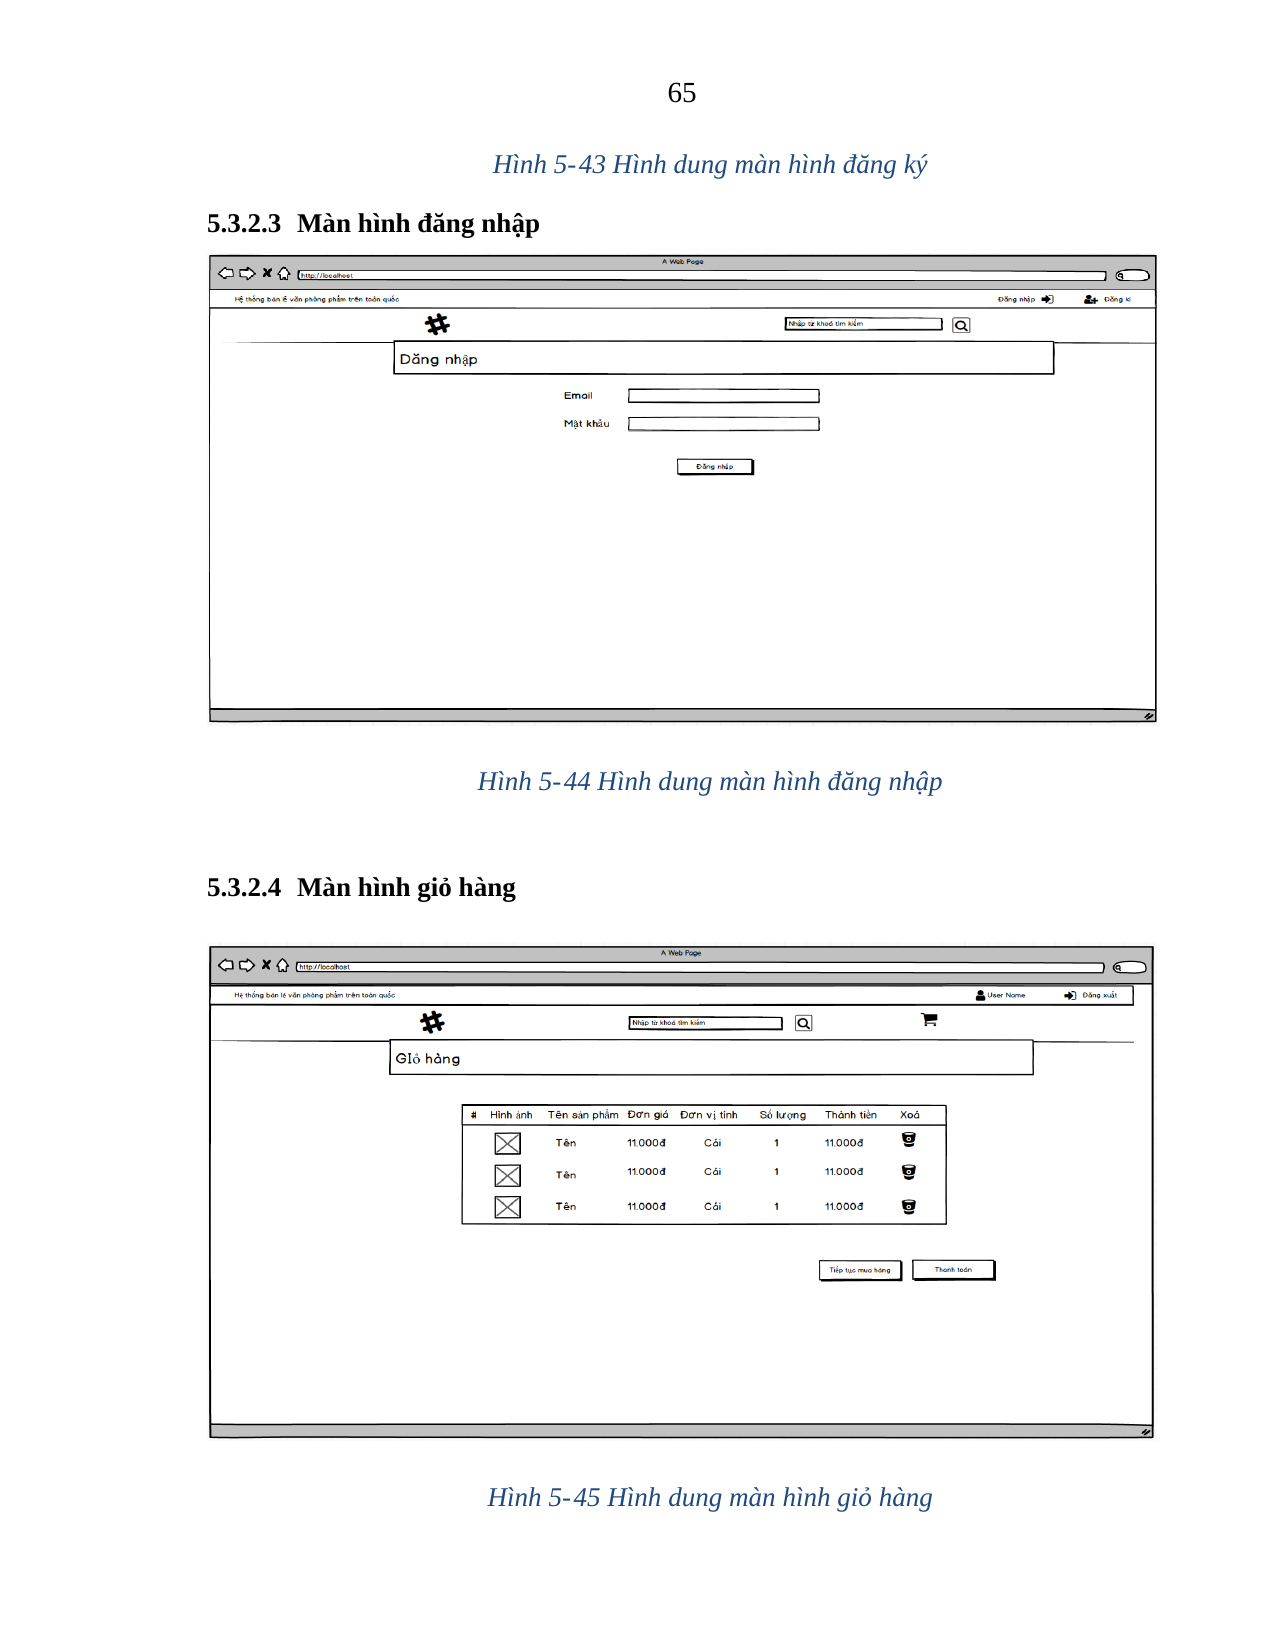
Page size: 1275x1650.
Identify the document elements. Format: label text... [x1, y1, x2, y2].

list Màn hình giỏ hàng [207, 871, 1157, 902]
picture [206, 942, 1157, 1441]
list Màn hình đăng nhập [207, 207, 1157, 238]
picture [206, 253, 1157, 726]
